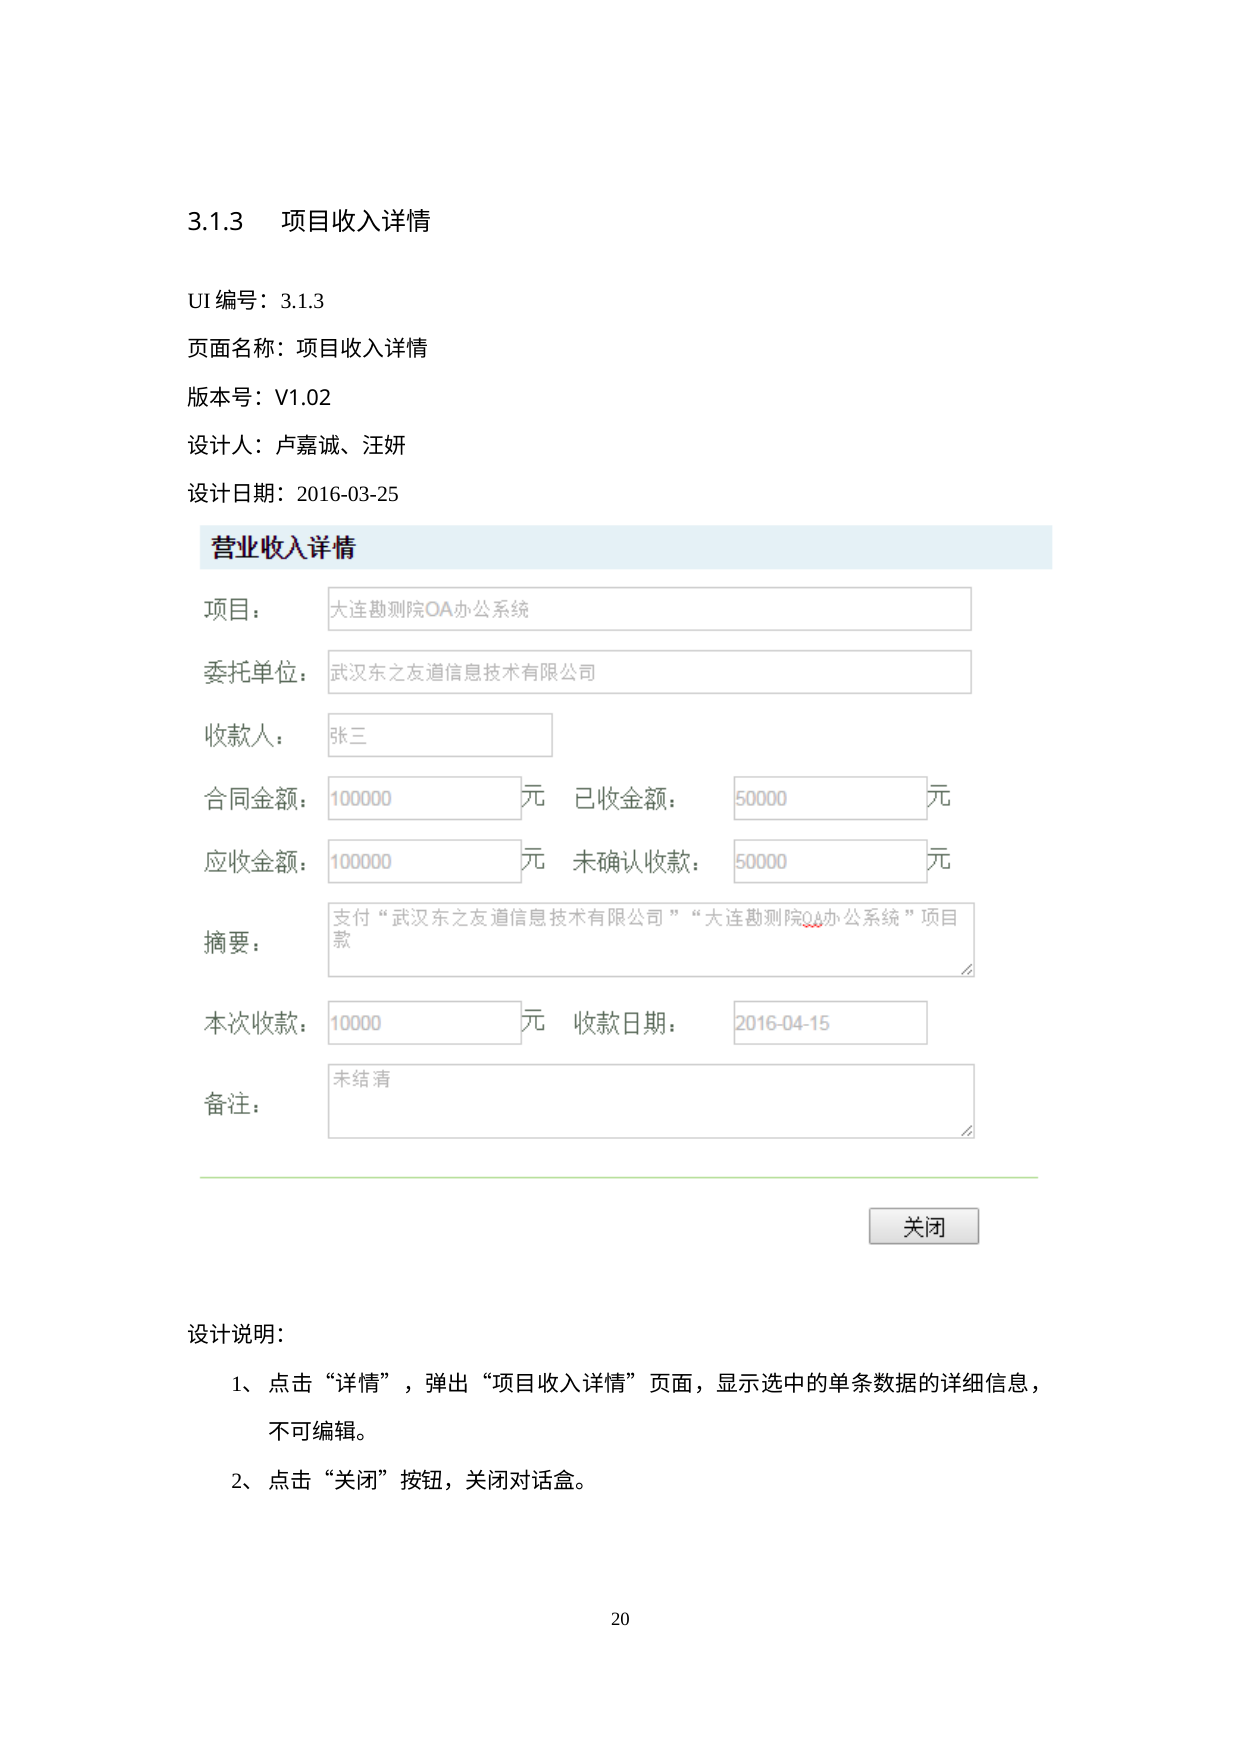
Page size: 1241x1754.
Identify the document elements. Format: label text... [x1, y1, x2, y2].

text 设计日期：2016-03-25 [187, 476, 1053, 508]
picture [187, 524, 1053, 1274]
list 点击“关闭”按钮，关闭对话盒。 [231, 1462, 1053, 1495]
list 点击“详情”，弹出“项目收入详情”页面，显示选中的单条数据的详细信息，不可编辑。 [231, 1365, 1053, 1446]
text 设计人：卢嘉诚、汪妍 [187, 428, 1053, 460]
text 页面名称：项目收入详情 [187, 331, 1053, 363]
subtitle 项目收入详情 [187, 187, 1053, 252]
text 版本号：V1.02 [187, 379, 1053, 412]
text 设计说明： [187, 1317, 1053, 1349]
text UI编号：3.1.3 [187, 283, 1053, 315]
